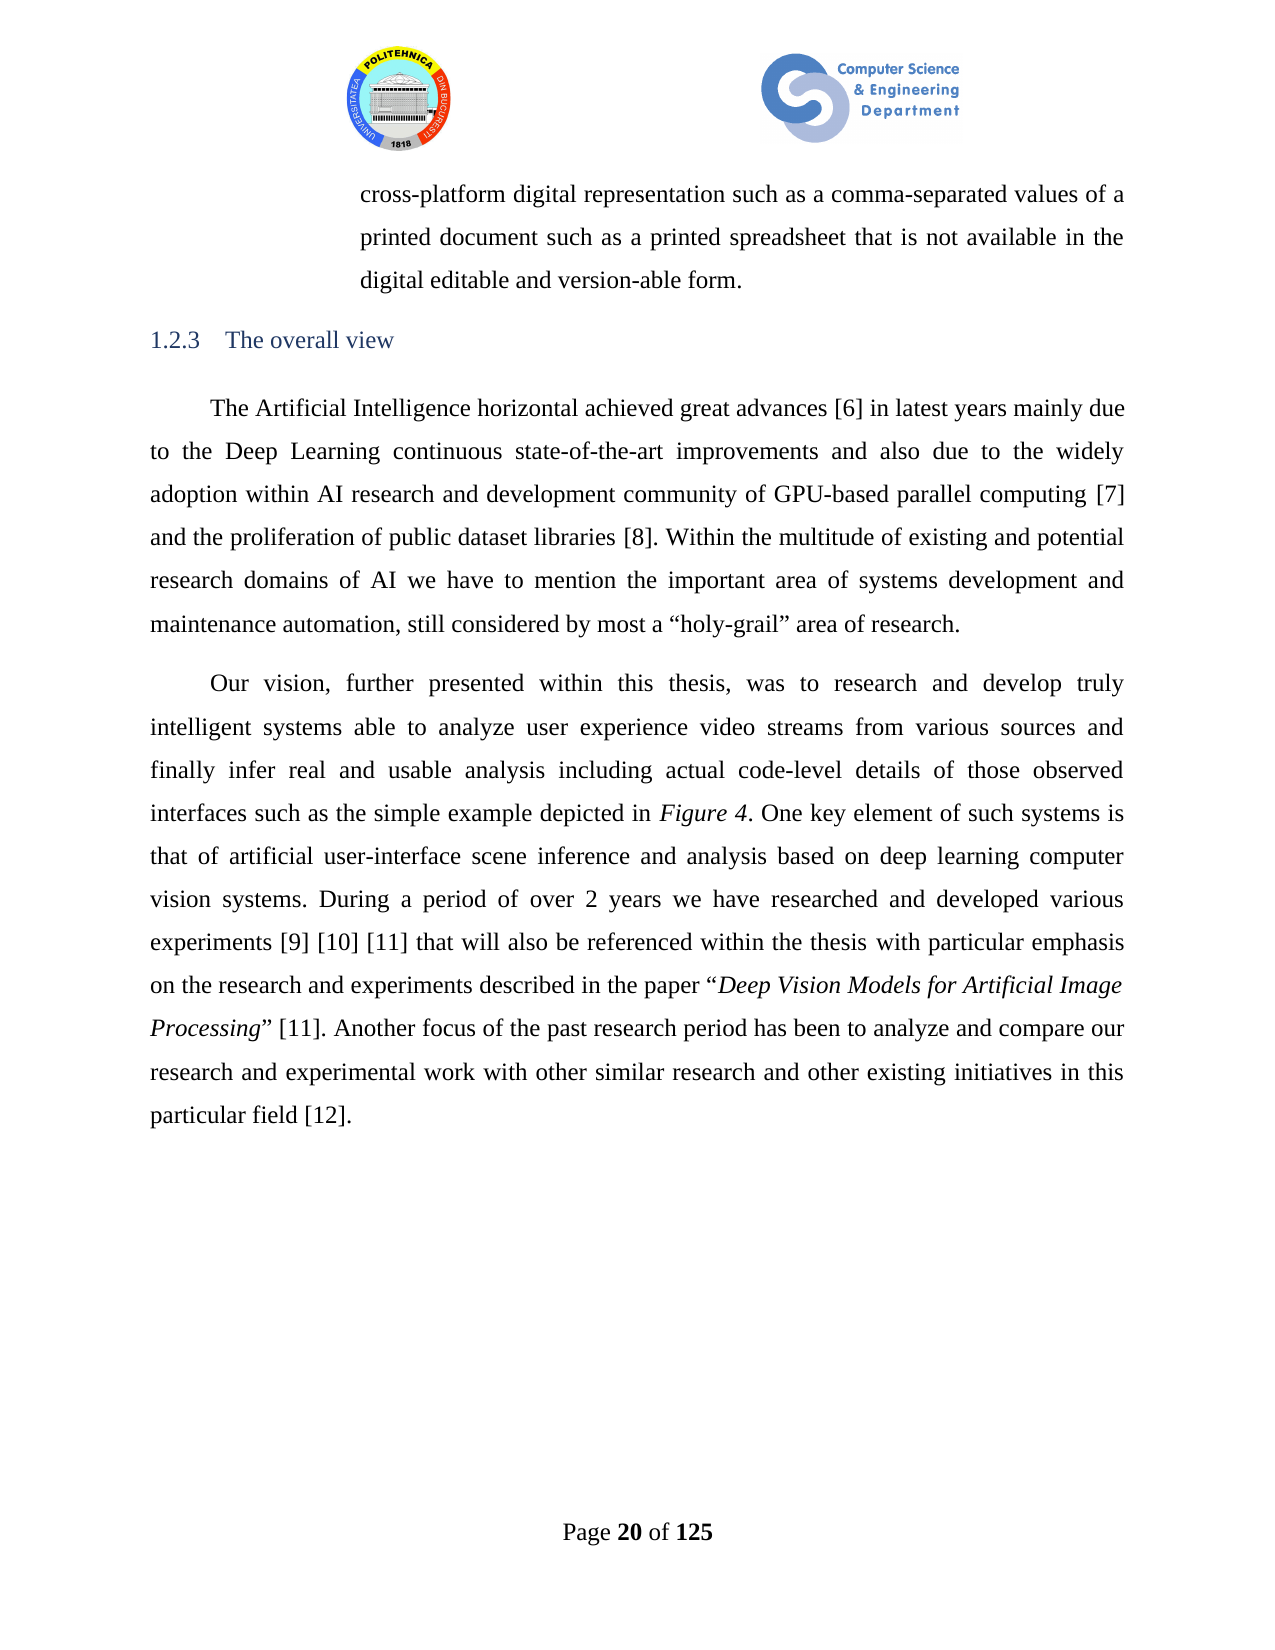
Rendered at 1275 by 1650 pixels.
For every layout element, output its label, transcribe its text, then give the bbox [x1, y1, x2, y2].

text The Artificial Intelligence horizontal achieved great advances in latest years mainly due to the Deep Learning continuous state-of-the-art improvements and also due to the widely adoption within AI research and development community of GPU-based parallel computing and the proliferation of public dataset libraries . Within the multitude of existing and potential research domains of AI we have to mention the important area of systems development and maintenance automation, still considered by most a “holy-grail” area of research. [150, 393, 1125, 637]
subtitle The overall view [150, 325, 1125, 354]
text Our vision, further presented within this thesis, was to research and develop truly intelligent systems able to analyze user experience video streams from various sources and finally infer real and usable analysis including actual code-level details of those observed interfaces such as the simple example depicted in Figure 4. One key element of such systems is that of artificial user-interface scene inference and analysis based on deep learning computer vision systems. During a period of over 2 years we have researched and developed various experiments that will also be referenced within the thesis with particular emphasis on the research and experiments described in the paper “Deep Vision Models for Artificial Image Processing” . Another focus of the past research period has been to analyze and compare our research and experimental work with other similar research and other existing initiatives in this particular field . [150, 668, 1125, 1128]
picture [346, 46, 451, 151]
picture [760, 53, 963, 144]
